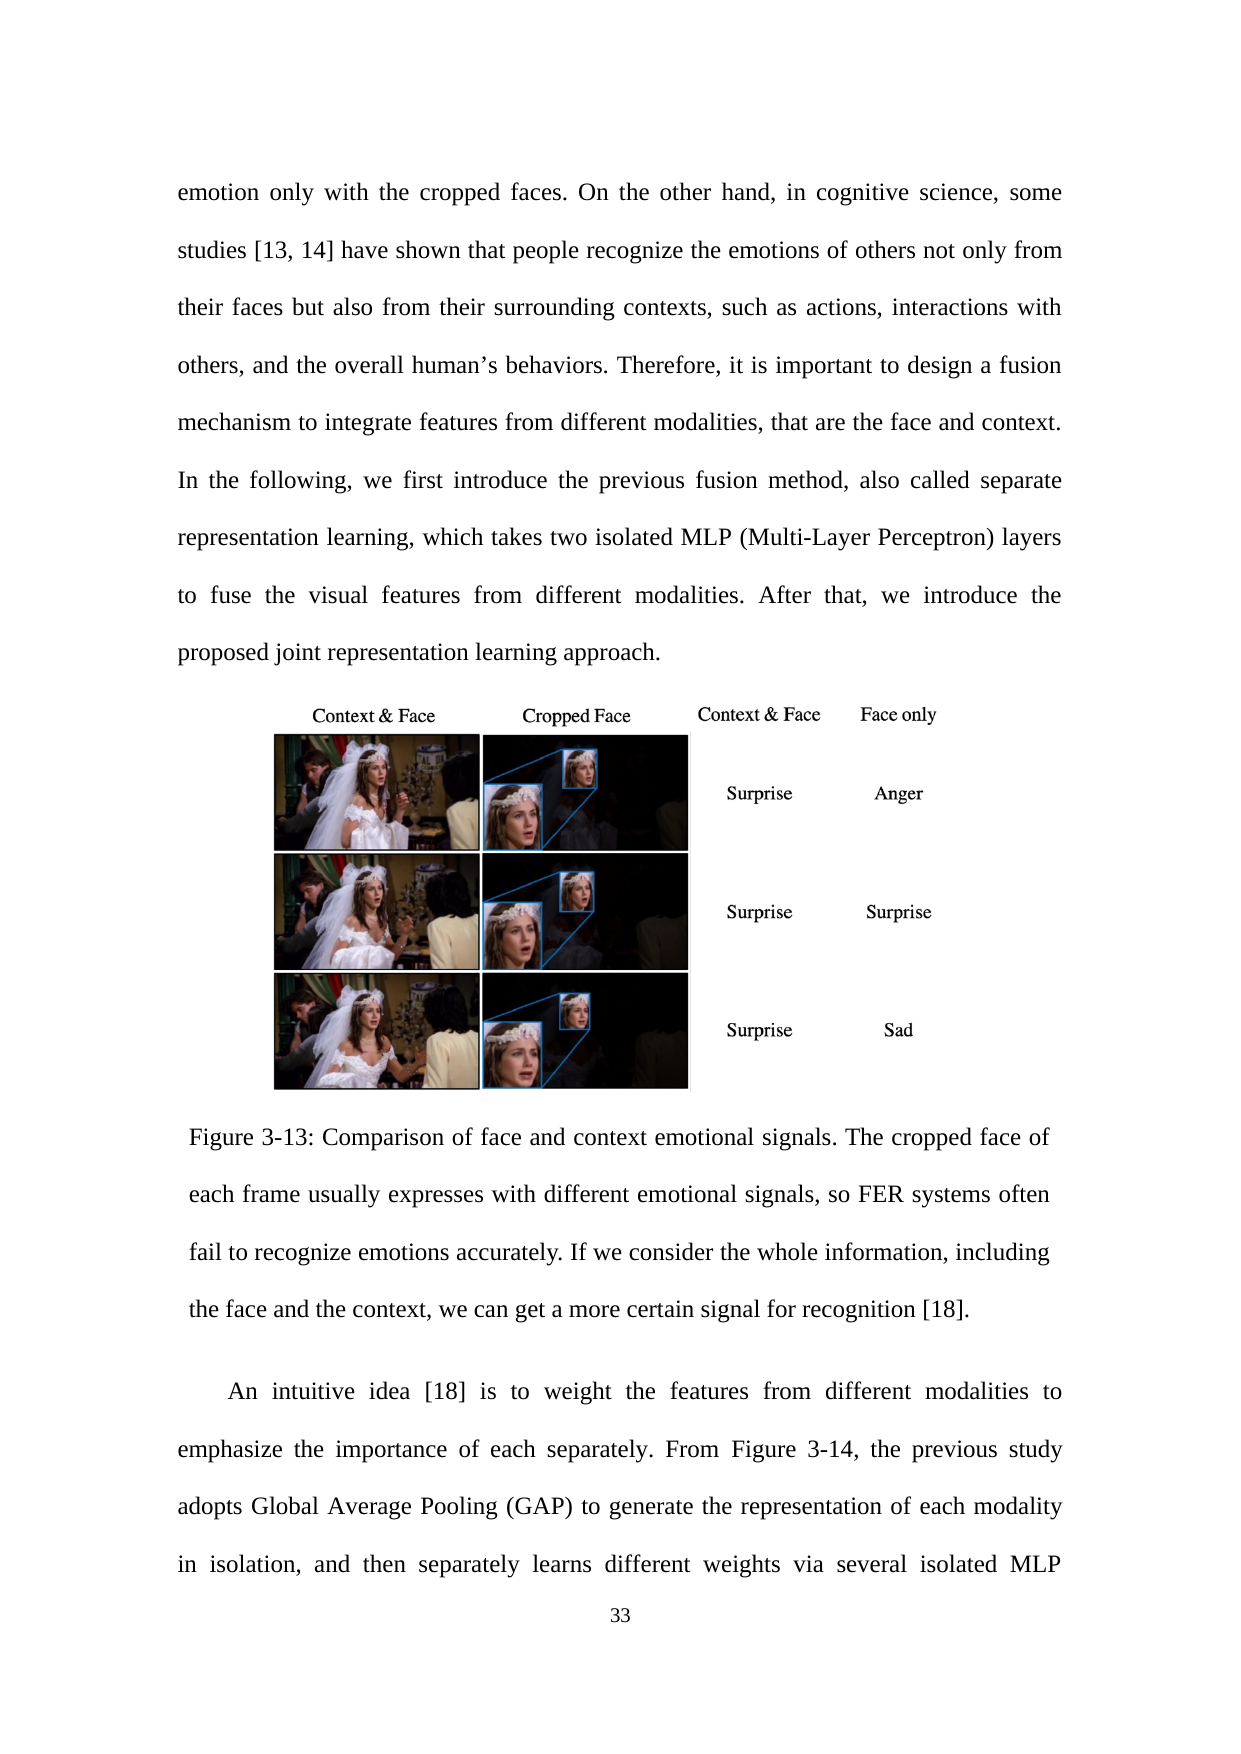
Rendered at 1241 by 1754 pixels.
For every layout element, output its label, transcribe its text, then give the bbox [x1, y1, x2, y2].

table_header [177, 695, 1062, 1122]
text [177, 1376, 1063, 1578]
picture [270, 694, 969, 1093]
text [177, 177, 1063, 666]
